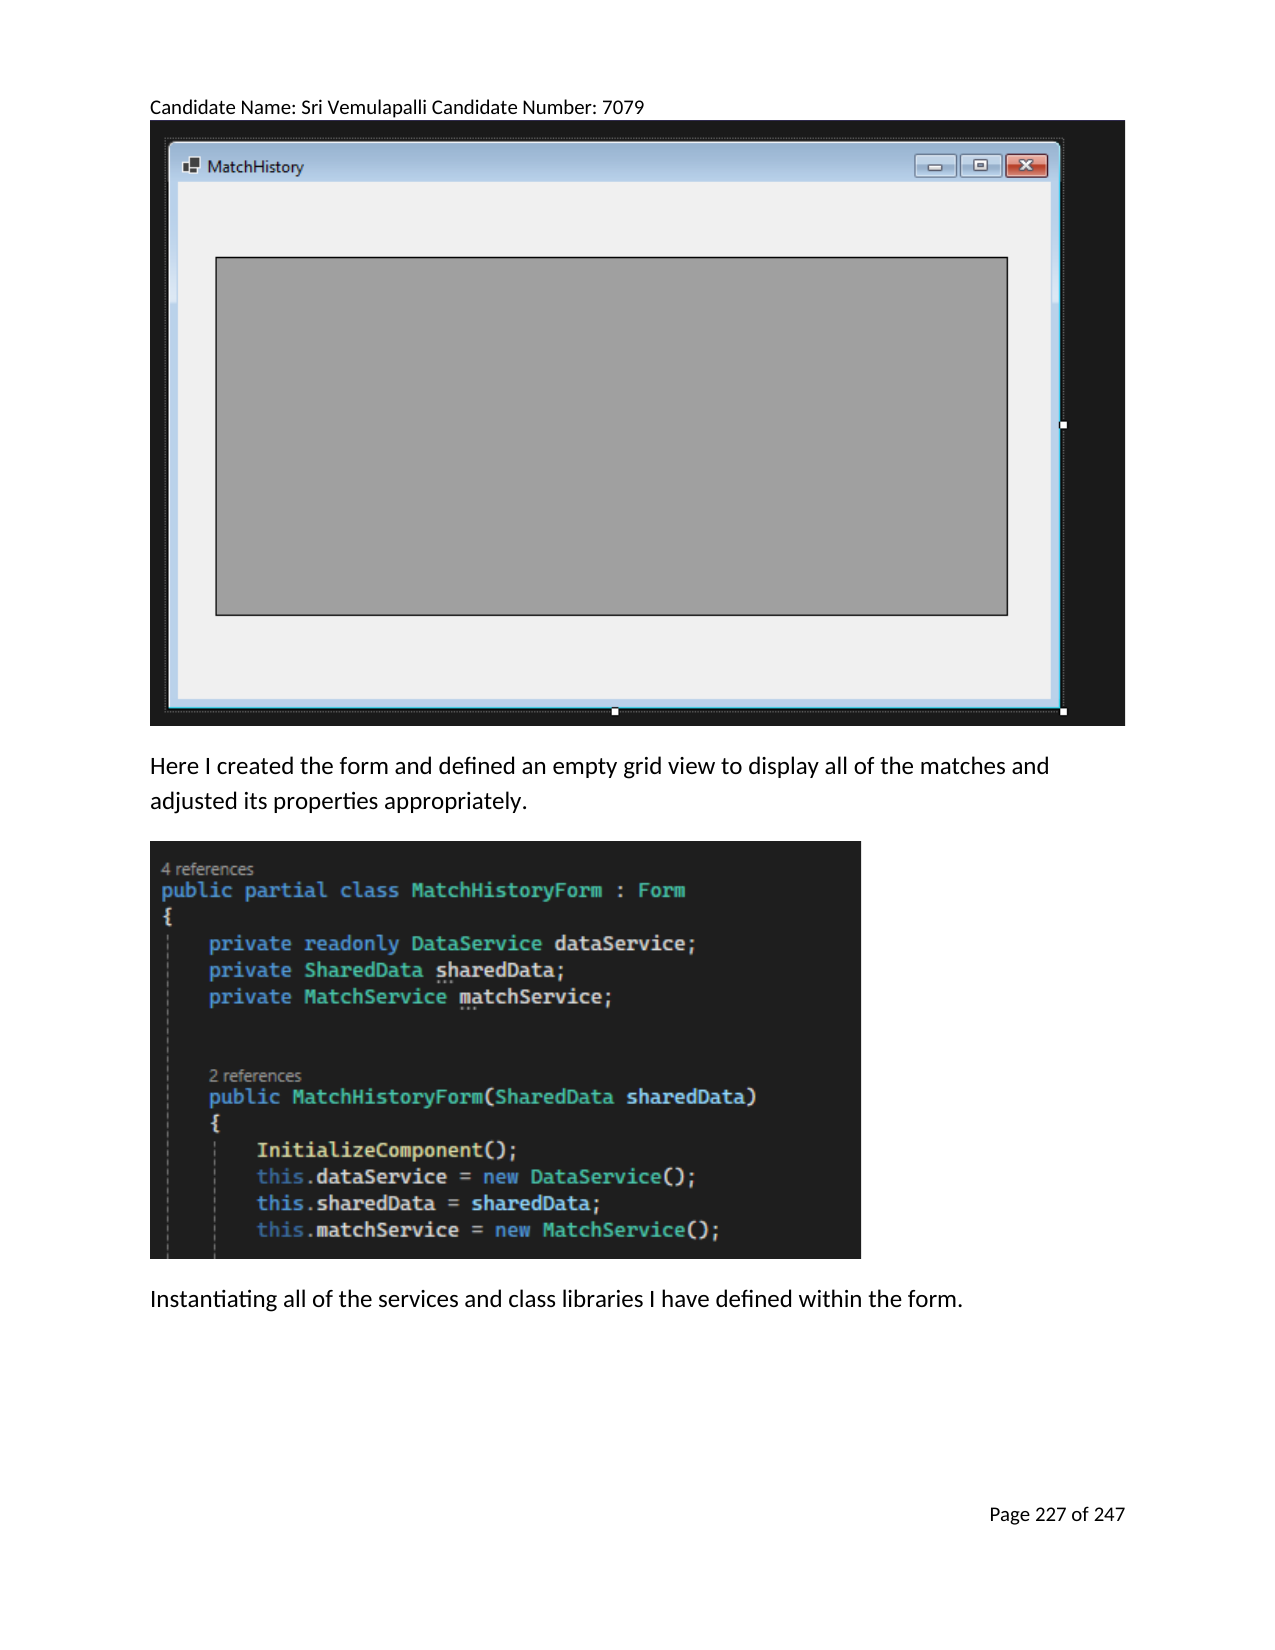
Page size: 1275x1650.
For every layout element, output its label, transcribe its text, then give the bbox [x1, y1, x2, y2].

picture [150, 120, 1125, 726]
text Here I created the form and defined an empty grid view to display all of the matches and adjusted its properties appropriately. [150, 750, 1125, 816]
text Instantiating all of the services and class libraries I have defined within the form. [150, 1283, 1125, 1313]
picture [150, 841, 862, 1259]
